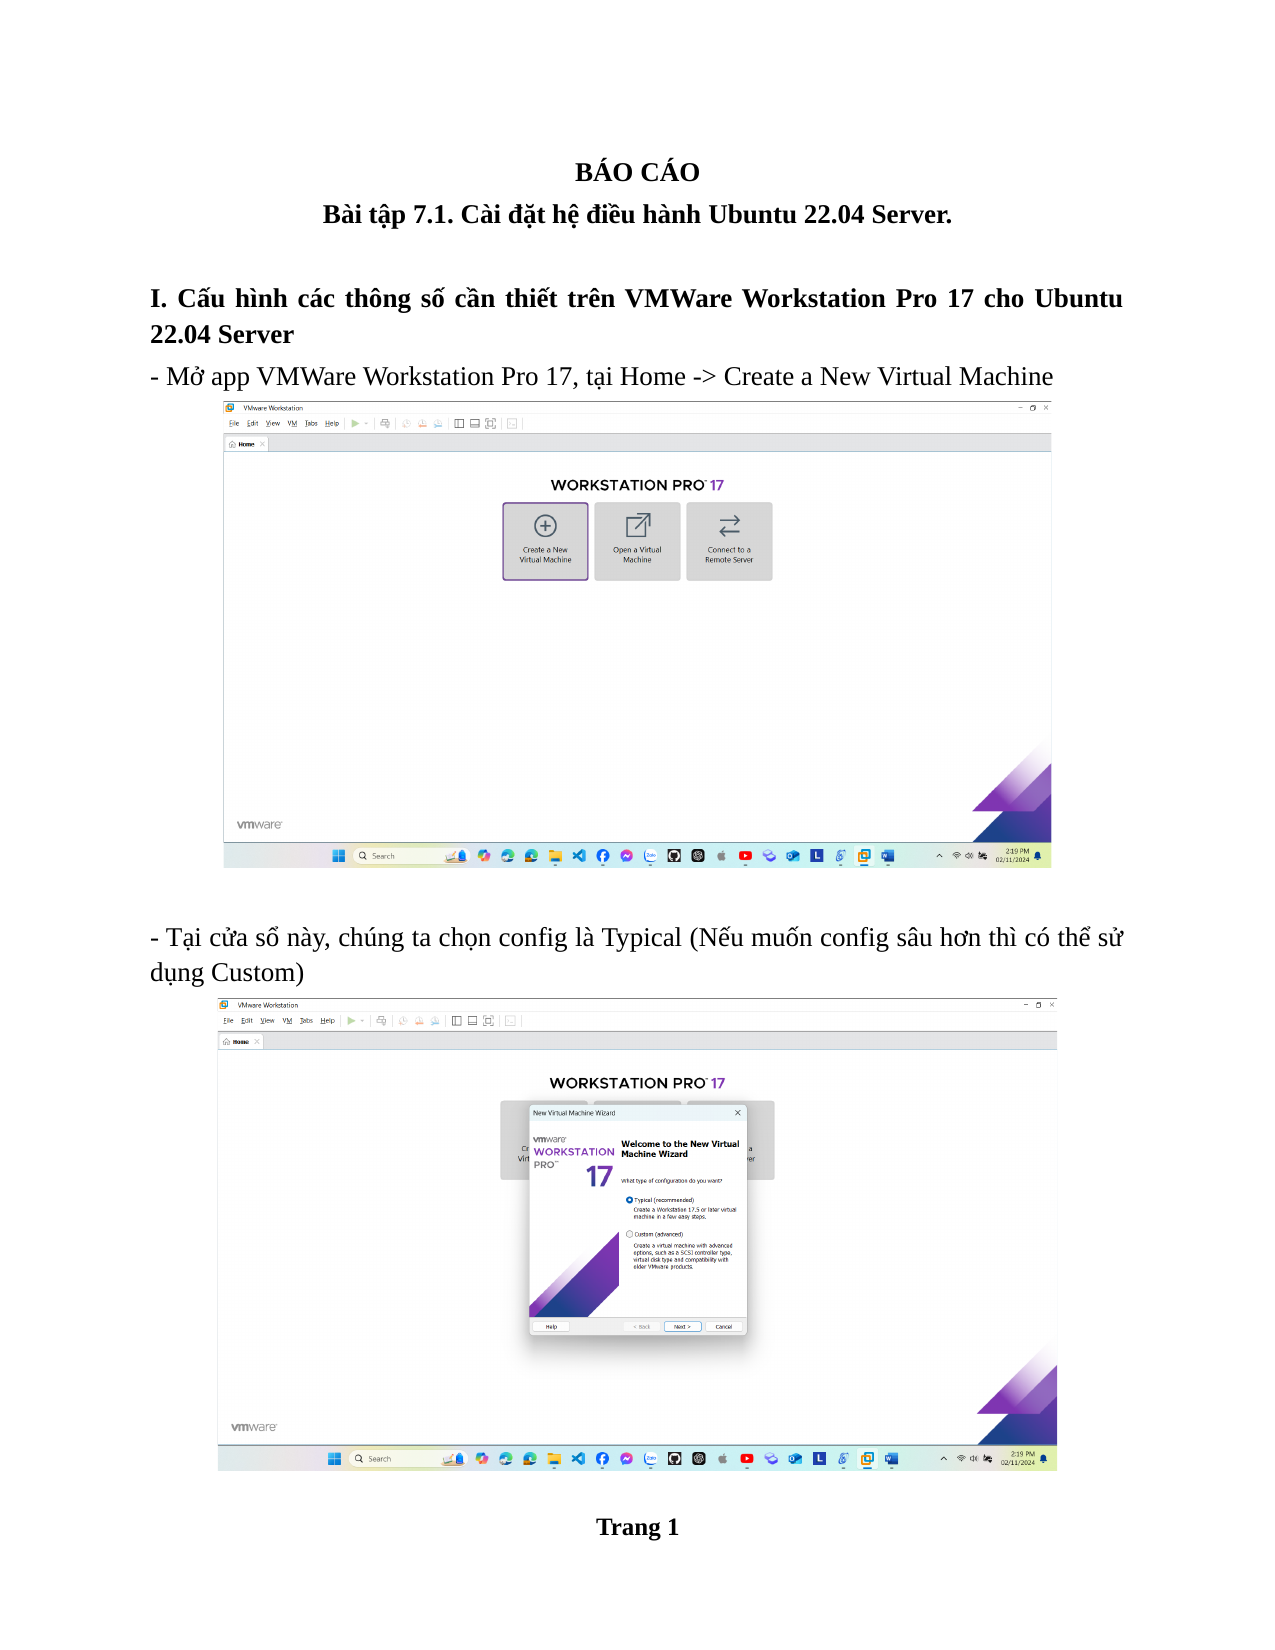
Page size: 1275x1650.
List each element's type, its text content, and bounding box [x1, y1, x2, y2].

text - Mở app VMWare Workstation Pro 17, tại Home -> Create a New Virtual Machine [150, 360, 1125, 391]
picture [217, 998, 1058, 1471]
text I. Cấu hình các thông số cần thiết trên VMWare Workstation Pro 17 cho Ubuntu 22.04 Server [150, 282, 1125, 349]
text BÁO CÁO [150, 156, 1125, 187]
picture [223, 401, 1052, 868]
text - Tại cửa sổ này, chúng ta chọn config là Typical (Nếu muốn config sâu hơn thì có thể sử dụng Custom) [150, 921, 1125, 988]
text Bài tập 7.1. Cài đặt hệ điều hành Ubuntu 22.04 Server. [150, 198, 1125, 229]
